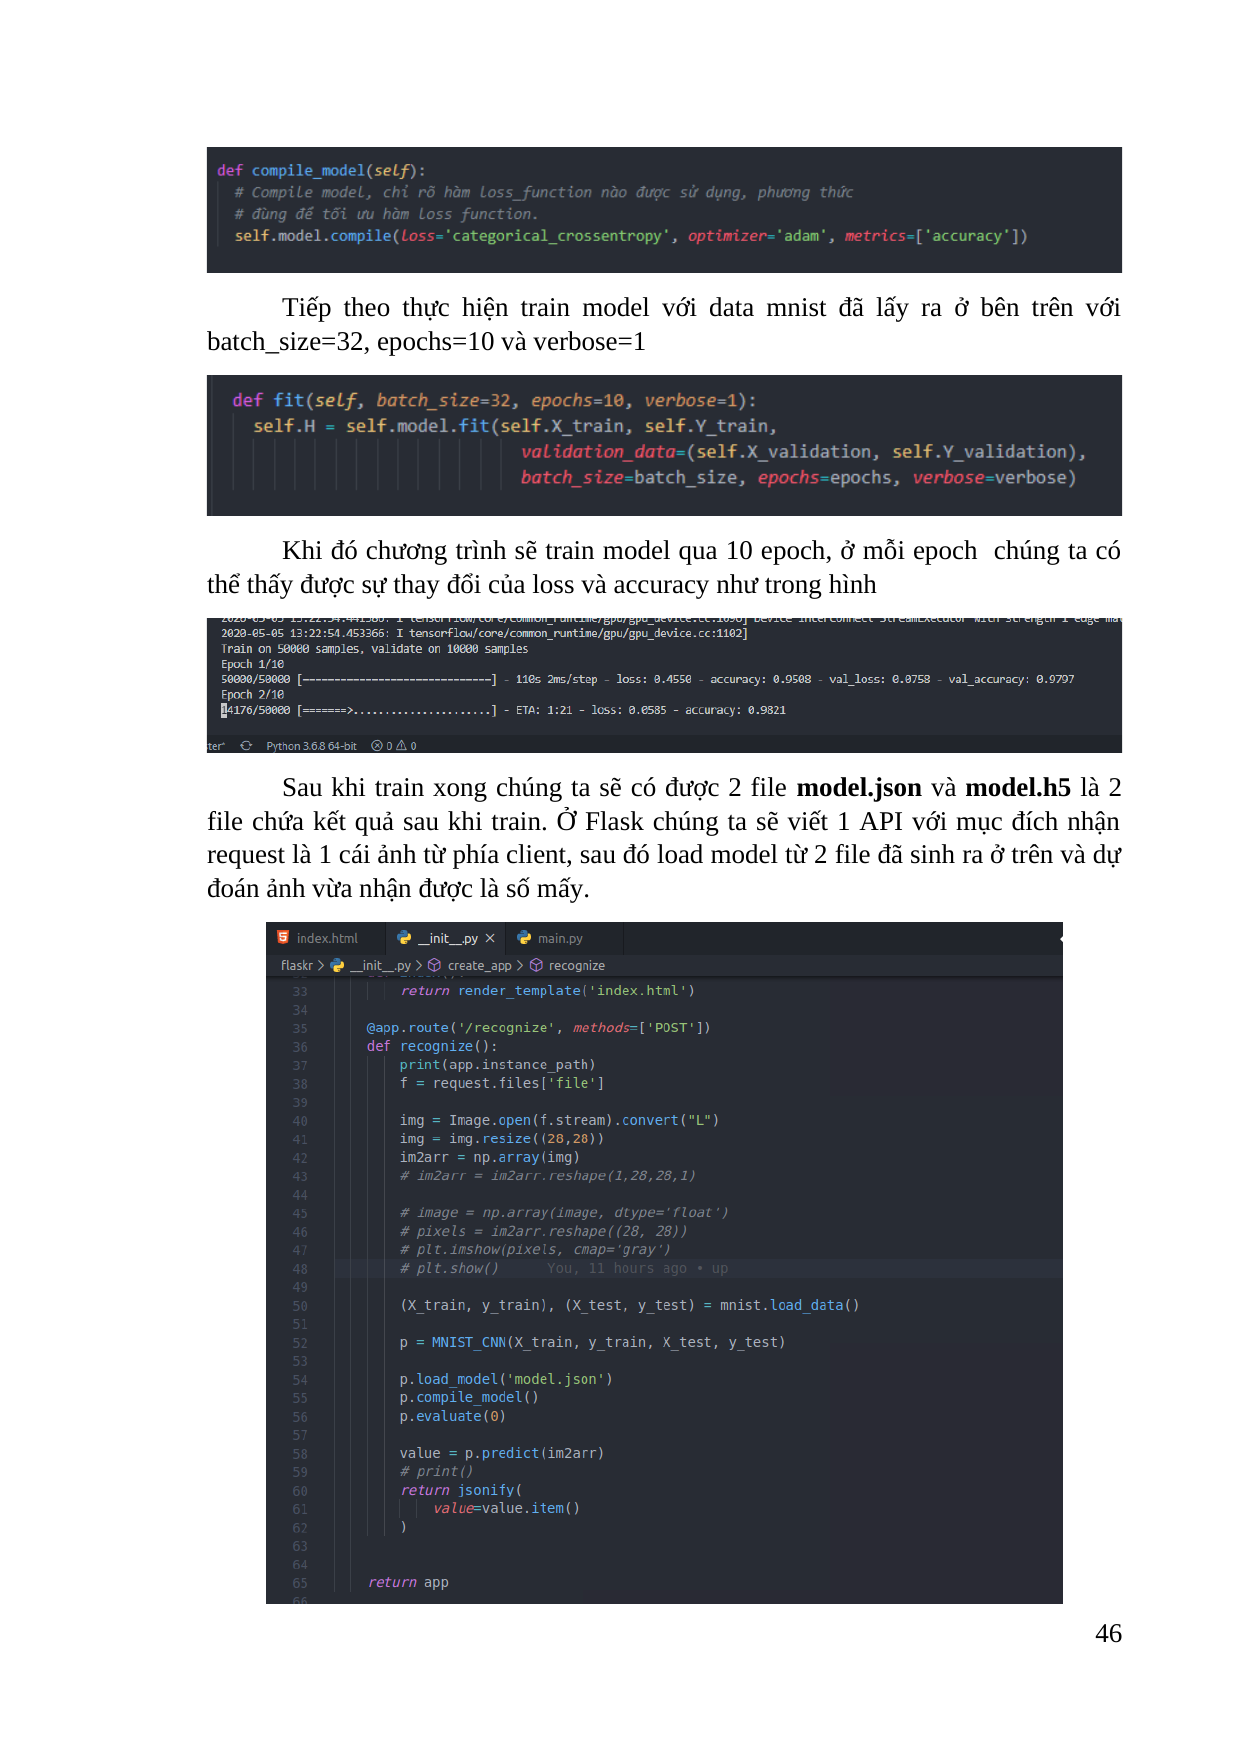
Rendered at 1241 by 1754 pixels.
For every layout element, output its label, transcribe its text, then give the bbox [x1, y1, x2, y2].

text Tiếp theo thực hiện train model với data mnist đã lấy ra ở bên trên với batch_size=32, epochs=10 và verbose=1 [207, 291, 1122, 356]
picture [206, 618, 1123, 753]
picture [206, 147, 1123, 273]
picture [266, 922, 1063, 1604]
text Sau khi train xong chúng ta sẽ có được 2 file model.json và model.h5 là 2 file chứa kết quả sau khi train. Ở Flask chúng ta sẽ viết 1 API với mục đích nhận request là 1 cái ảnh từ phía client, sau đó load model từ 2 file đã sinh ra ở trên và dự đoán ảnh vừa nhận được là số mấy. [207, 771, 1122, 903]
text Khi đó chương trình sẽ train model qua 10 epoch, ở mỗi epoch chúng ta có thể thấy được sự thay đổi của loss và accuracy như trong hình [207, 534, 1122, 599]
picture [206, 375, 1123, 516]
